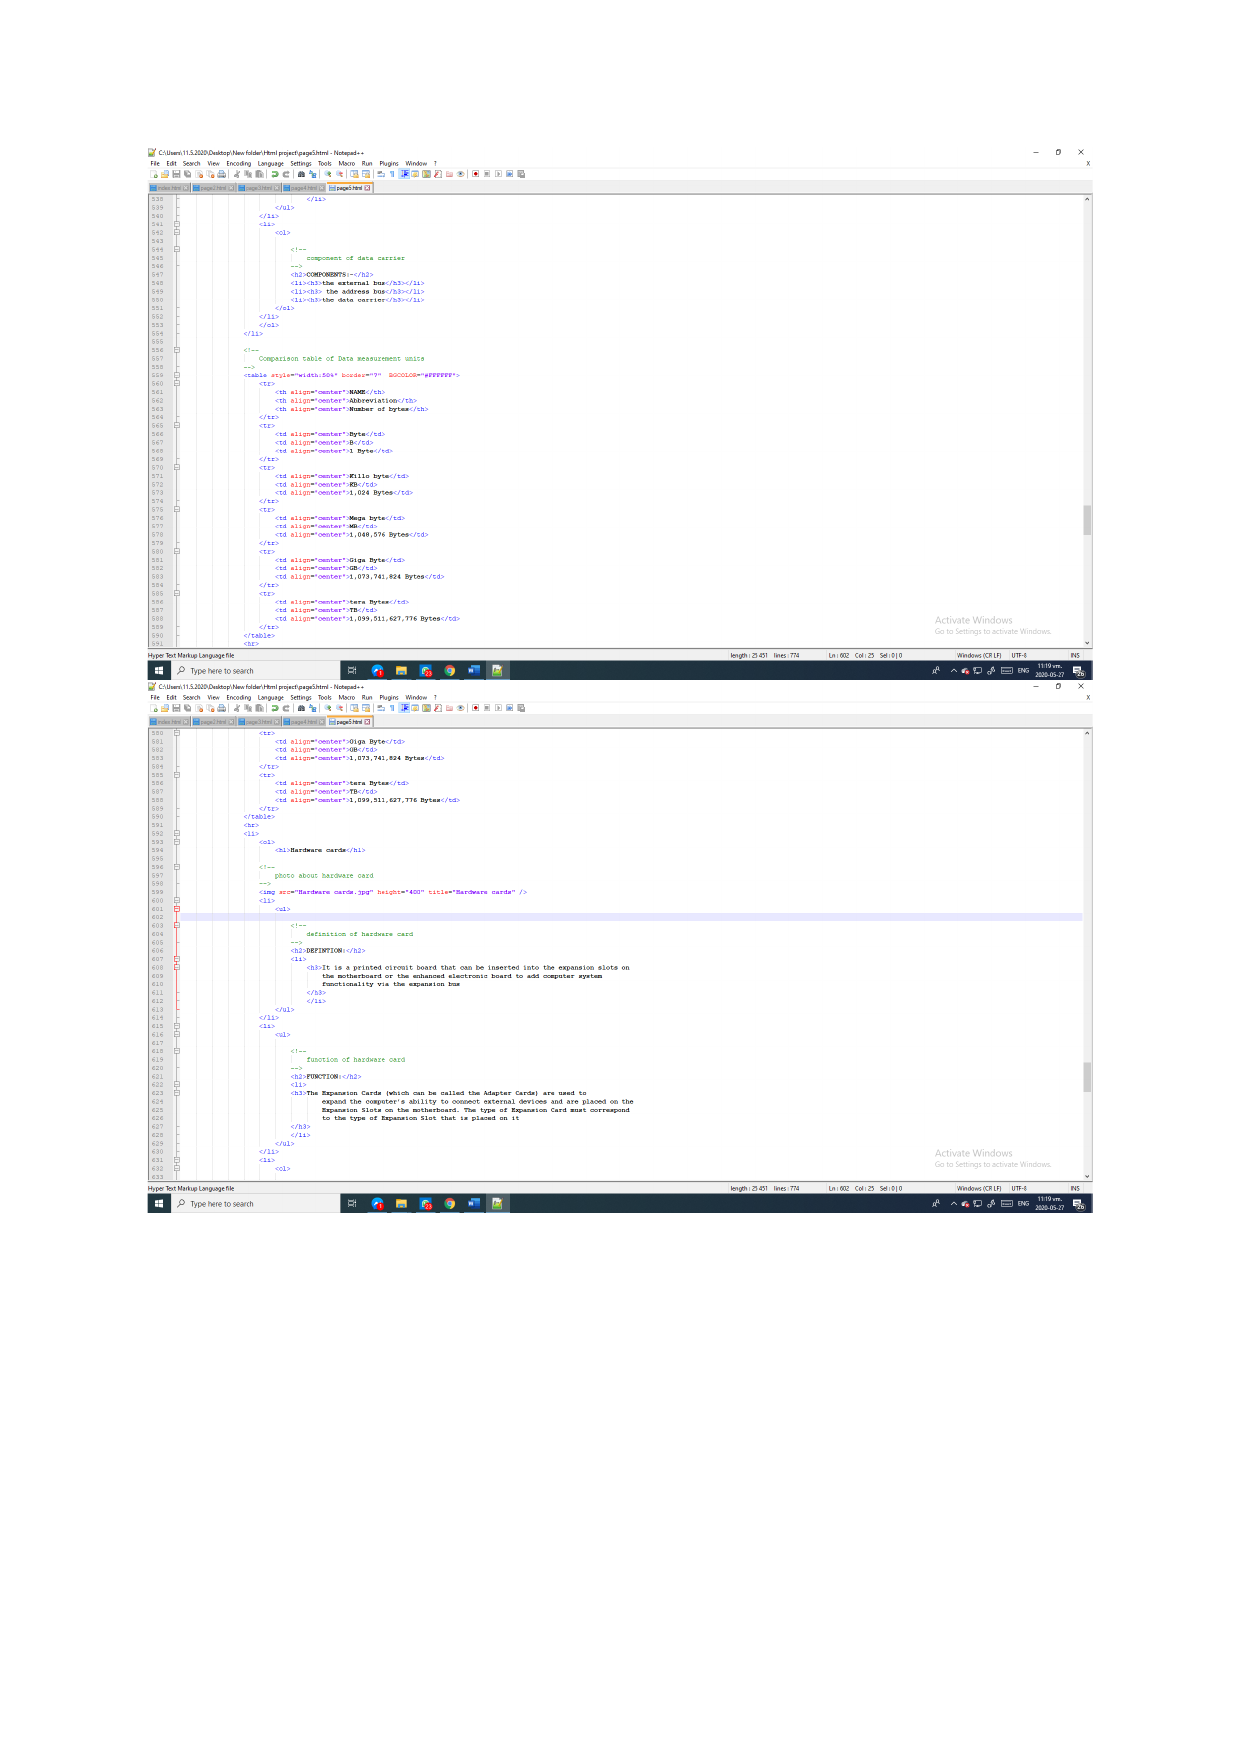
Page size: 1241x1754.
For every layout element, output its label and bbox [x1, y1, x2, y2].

picture [147, 681, 1093, 1213]
picture [147, 147, 1093, 680]
